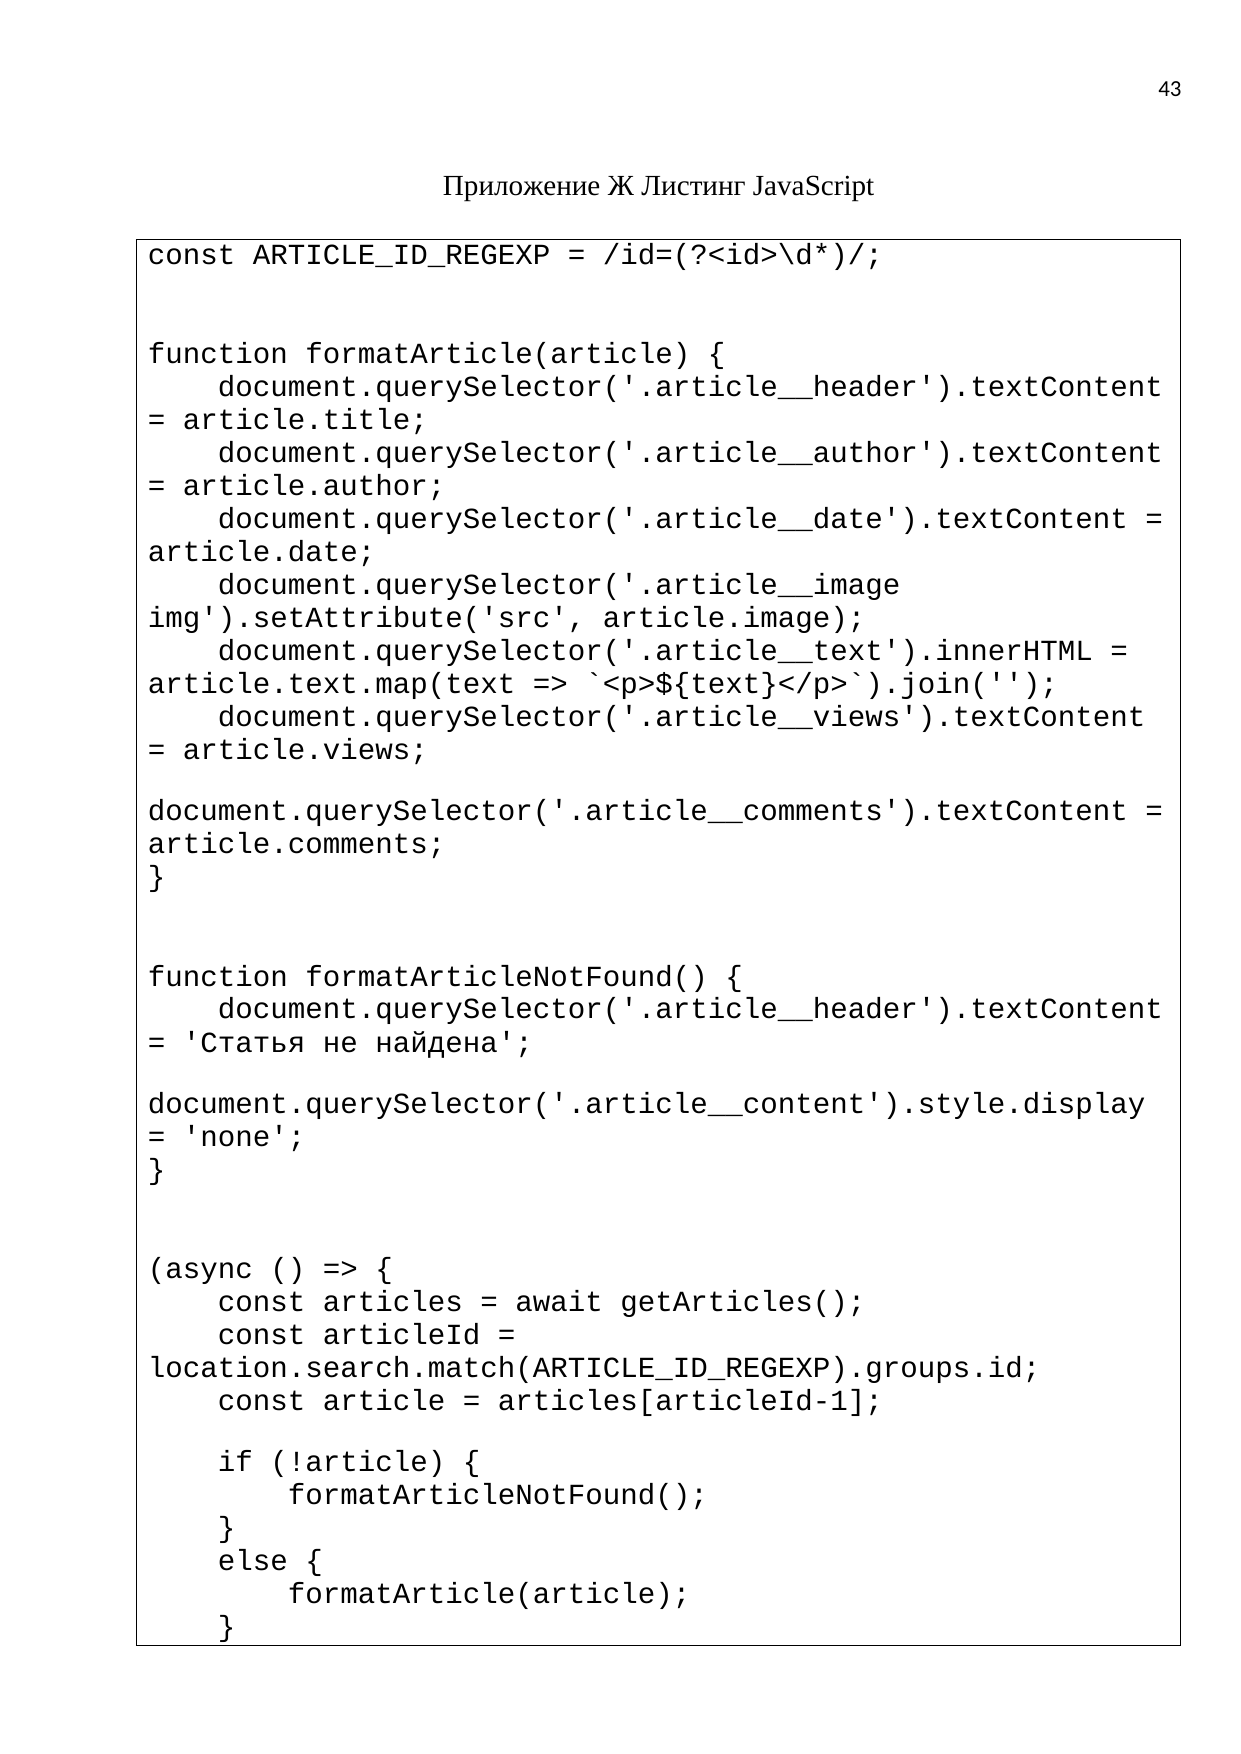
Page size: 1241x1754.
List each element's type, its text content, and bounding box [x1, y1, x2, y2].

text Приложение Ж Листинг JavaScript [136, 168, 1181, 202]
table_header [137, 240, 1180, 1645]
